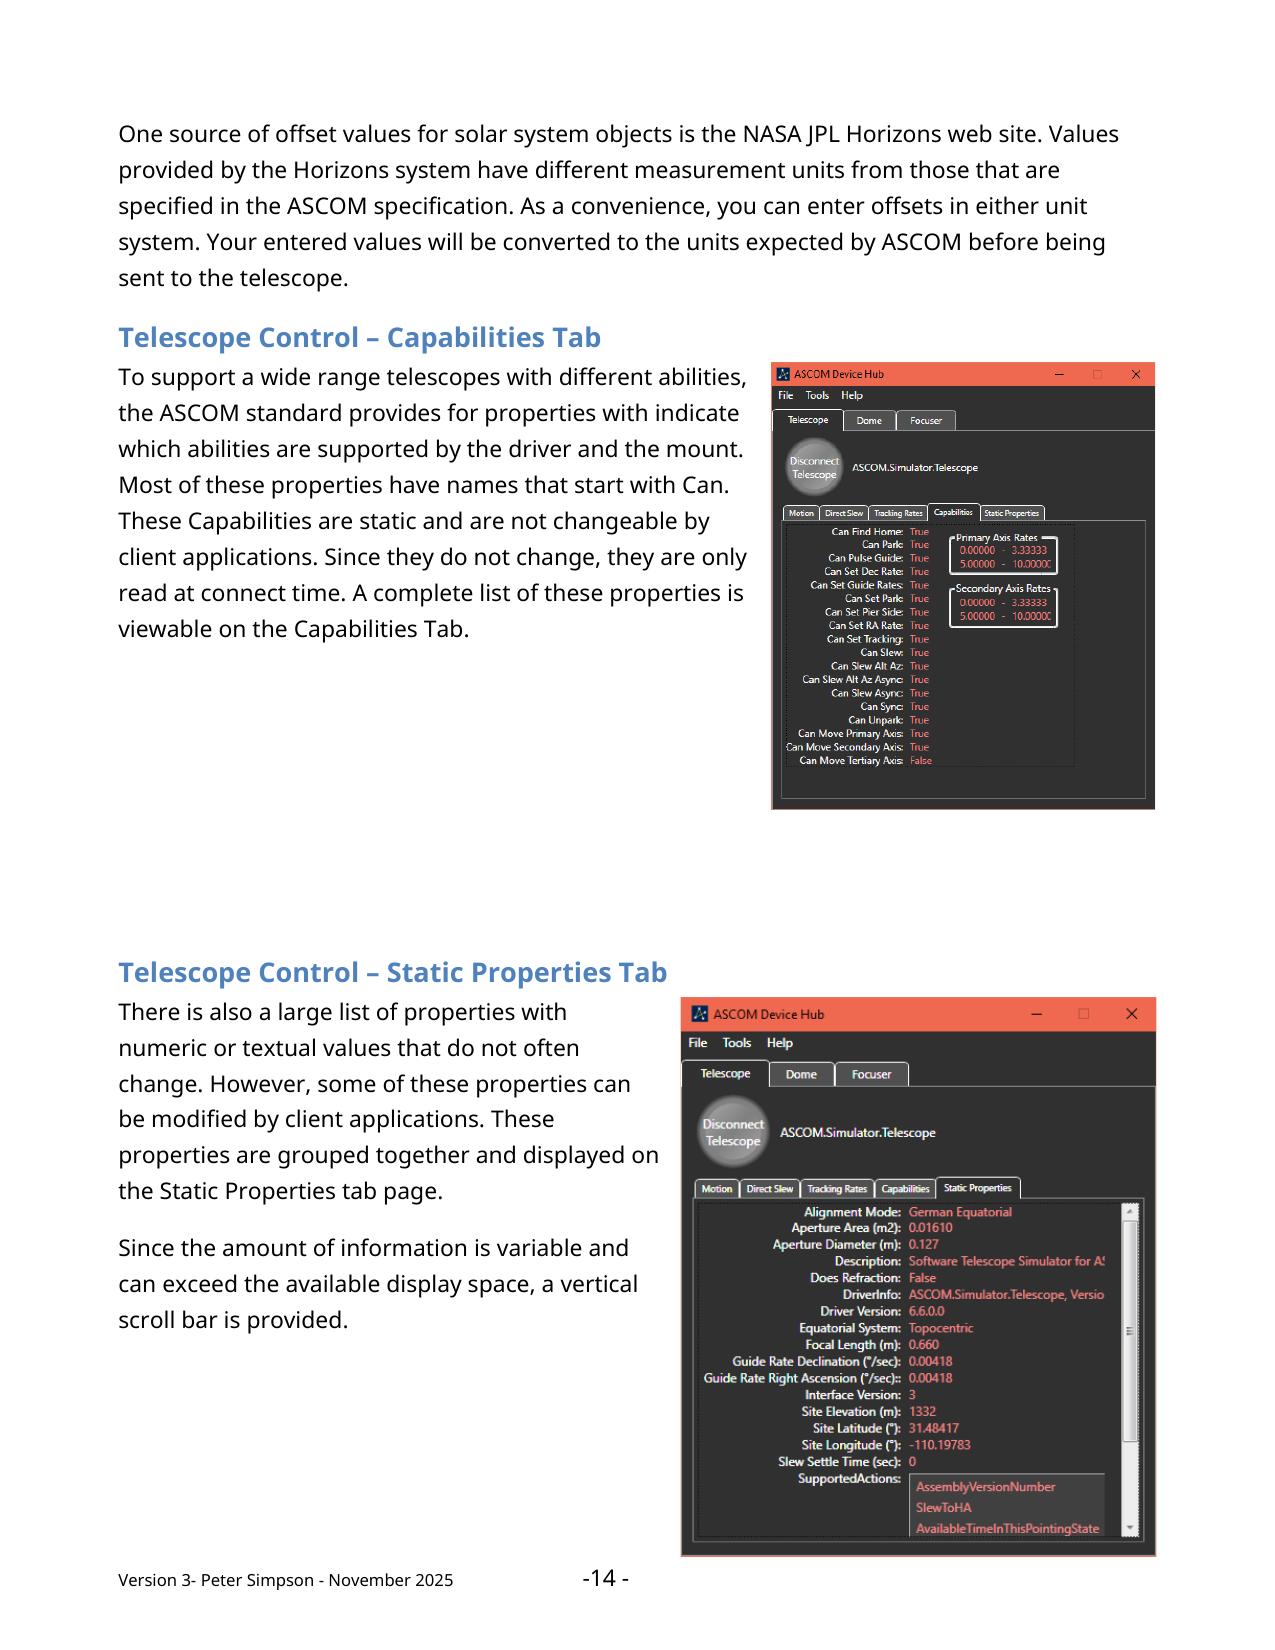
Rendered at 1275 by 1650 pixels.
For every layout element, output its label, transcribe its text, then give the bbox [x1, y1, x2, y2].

text To support a wide range telescopes with different abilities, the ASCOM standard provides for properties with indicate which abilities are supported by the driver and the mount. Most of these properties have names that start with Can. These Capabilities are static and are not changeable by client applications. Since they do not change, they are only read at connect time. A complete list of these properties is viewable on the Capabilities Tab. [118, 361, 1157, 644]
text One source of offset values for solar system objects is the NASA JPL Horizons web site. Values provided by the Horizons system have different measurement units from those that are specified in the ASCOM specification. As a convenience, you can enter offsets in either unit system. Your entered values will be converted to the units expected by ASCOM before being sent to the telescope. [118, 118, 1157, 293]
subtitle Telescope Control – Static Properties Tab [118, 953, 1157, 990]
text Since the amount of information is variable and can exceed the available display space, a vertical scroll bar is provided. [118, 1232, 1157, 1335]
picture [771, 644, 1156, 810]
picture [680, 1335, 1157, 1557]
text There is also a large list of properties with numeric or textual values that do not often change. However, some of these properties can be modified by client applications. These properties are grouped together and displayed on the Static Properties tab page. [118, 996, 1157, 1207]
picture [680, 1207, 1157, 1232]
subtitle Telescope Control – Capabilities Tab [118, 319, 1157, 356]
